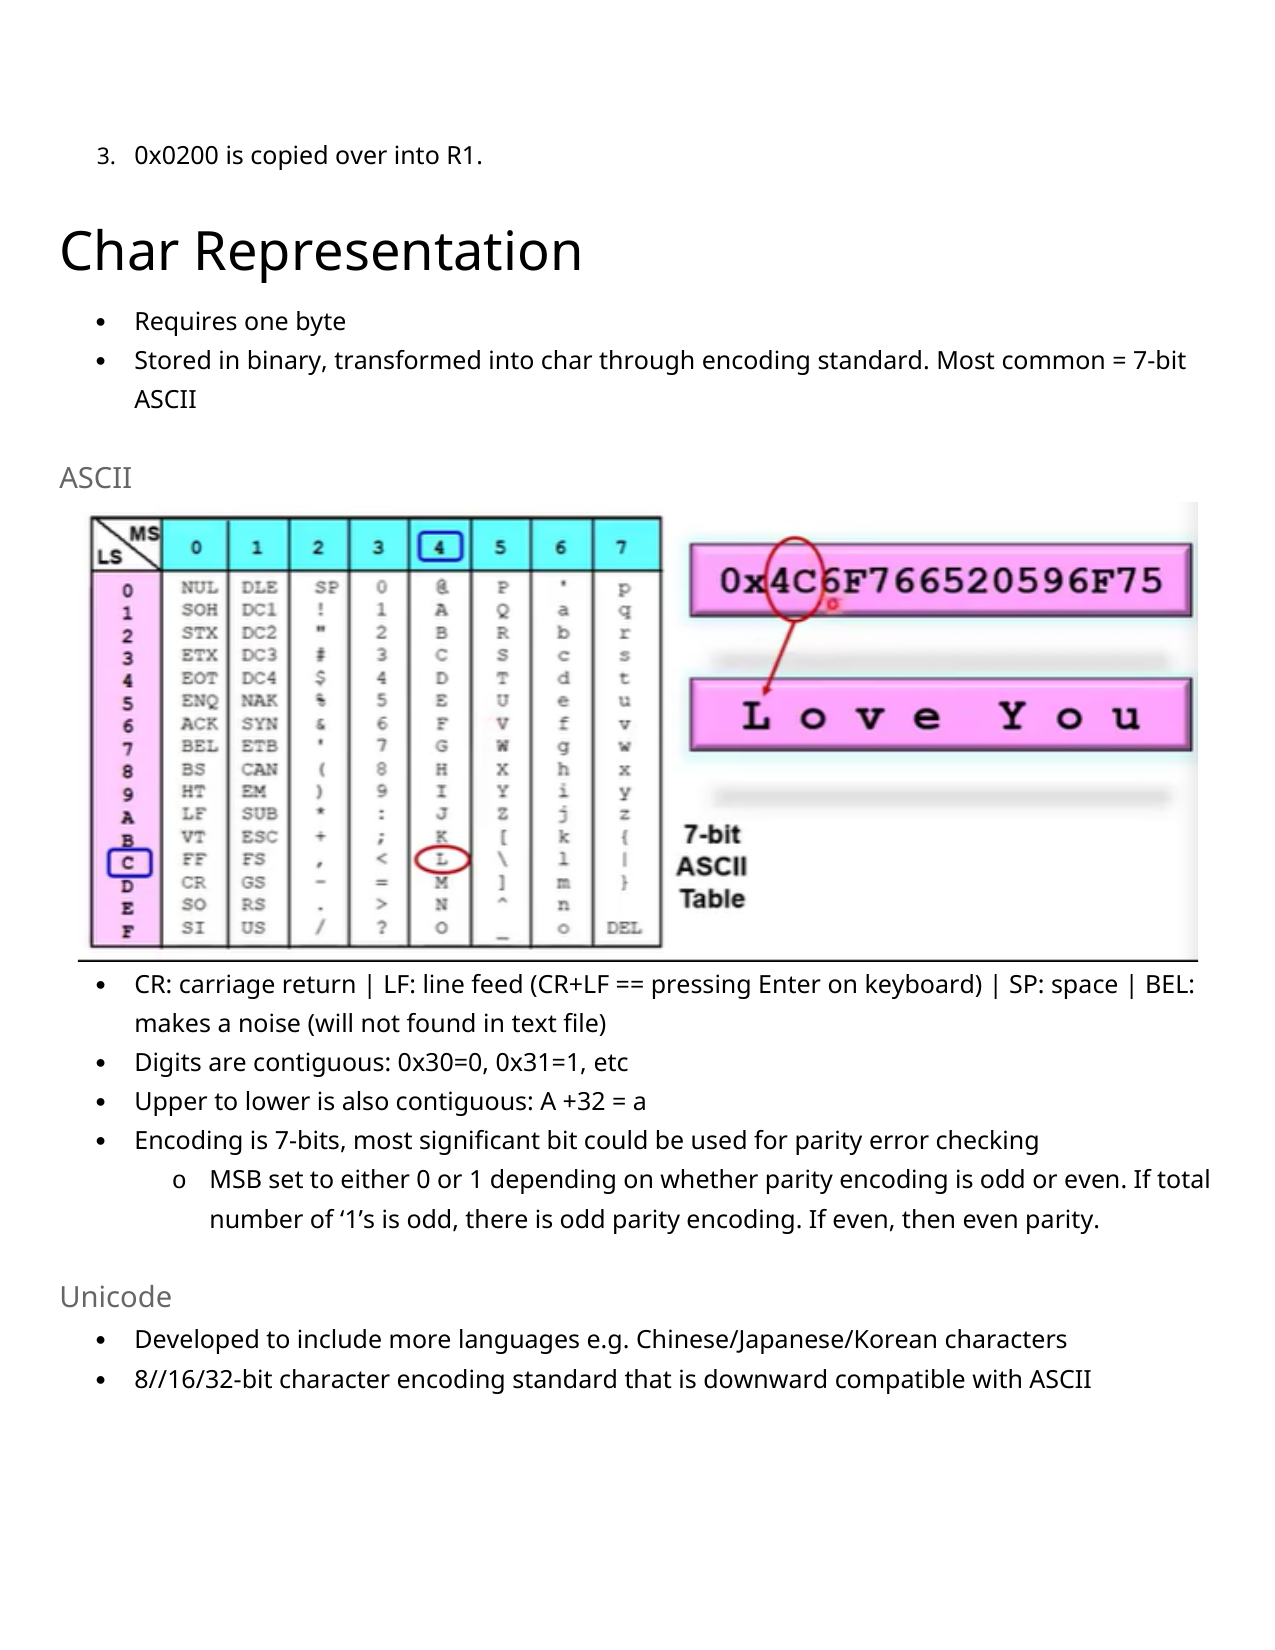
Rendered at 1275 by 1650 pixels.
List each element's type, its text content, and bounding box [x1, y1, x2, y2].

list Encoding is 7-bits, most significant bit could be used for parity error checking [97, 1123, 1216, 1157]
list 8//16/32-bit character encoding standard that is downward compatible with ASCII [97, 1361, 1216, 1395]
subtitle ASCII [59, 457, 1216, 497]
list Developed to include more languages e.g. Chinese/Japanese/Korean characters [97, 1322, 1216, 1356]
list Upper to lower is also contiguous: A +32 = a [97, 1084, 1216, 1118]
list MSB set to either 0 or 1 depending on whether parity encoding is odd or even. If total number of ‘1’s is odd, there is odd parity encoding. If even, then even parity. [172, 1162, 1216, 1236]
list Digits are contiguous: 0x30=0, 0x31=1, etc [97, 1044, 1216, 1079]
list 0x0200 is copied over into R1. [97, 137, 1216, 172]
list CR: carriage return | LF: line feed (CR+LF == pressing Enter on keyboard) | SP: space | BEL: makes a noise (will not found in text file) [97, 966, 1216, 1039]
subtitle Char Representation [59, 213, 1216, 286]
list Stored in binary, transformed into char through encoding standard. Most common = 7-bit ASCII [97, 343, 1216, 416]
subtitle Unicode [59, 1277, 1216, 1316]
list Requires one byte [97, 304, 1216, 338]
